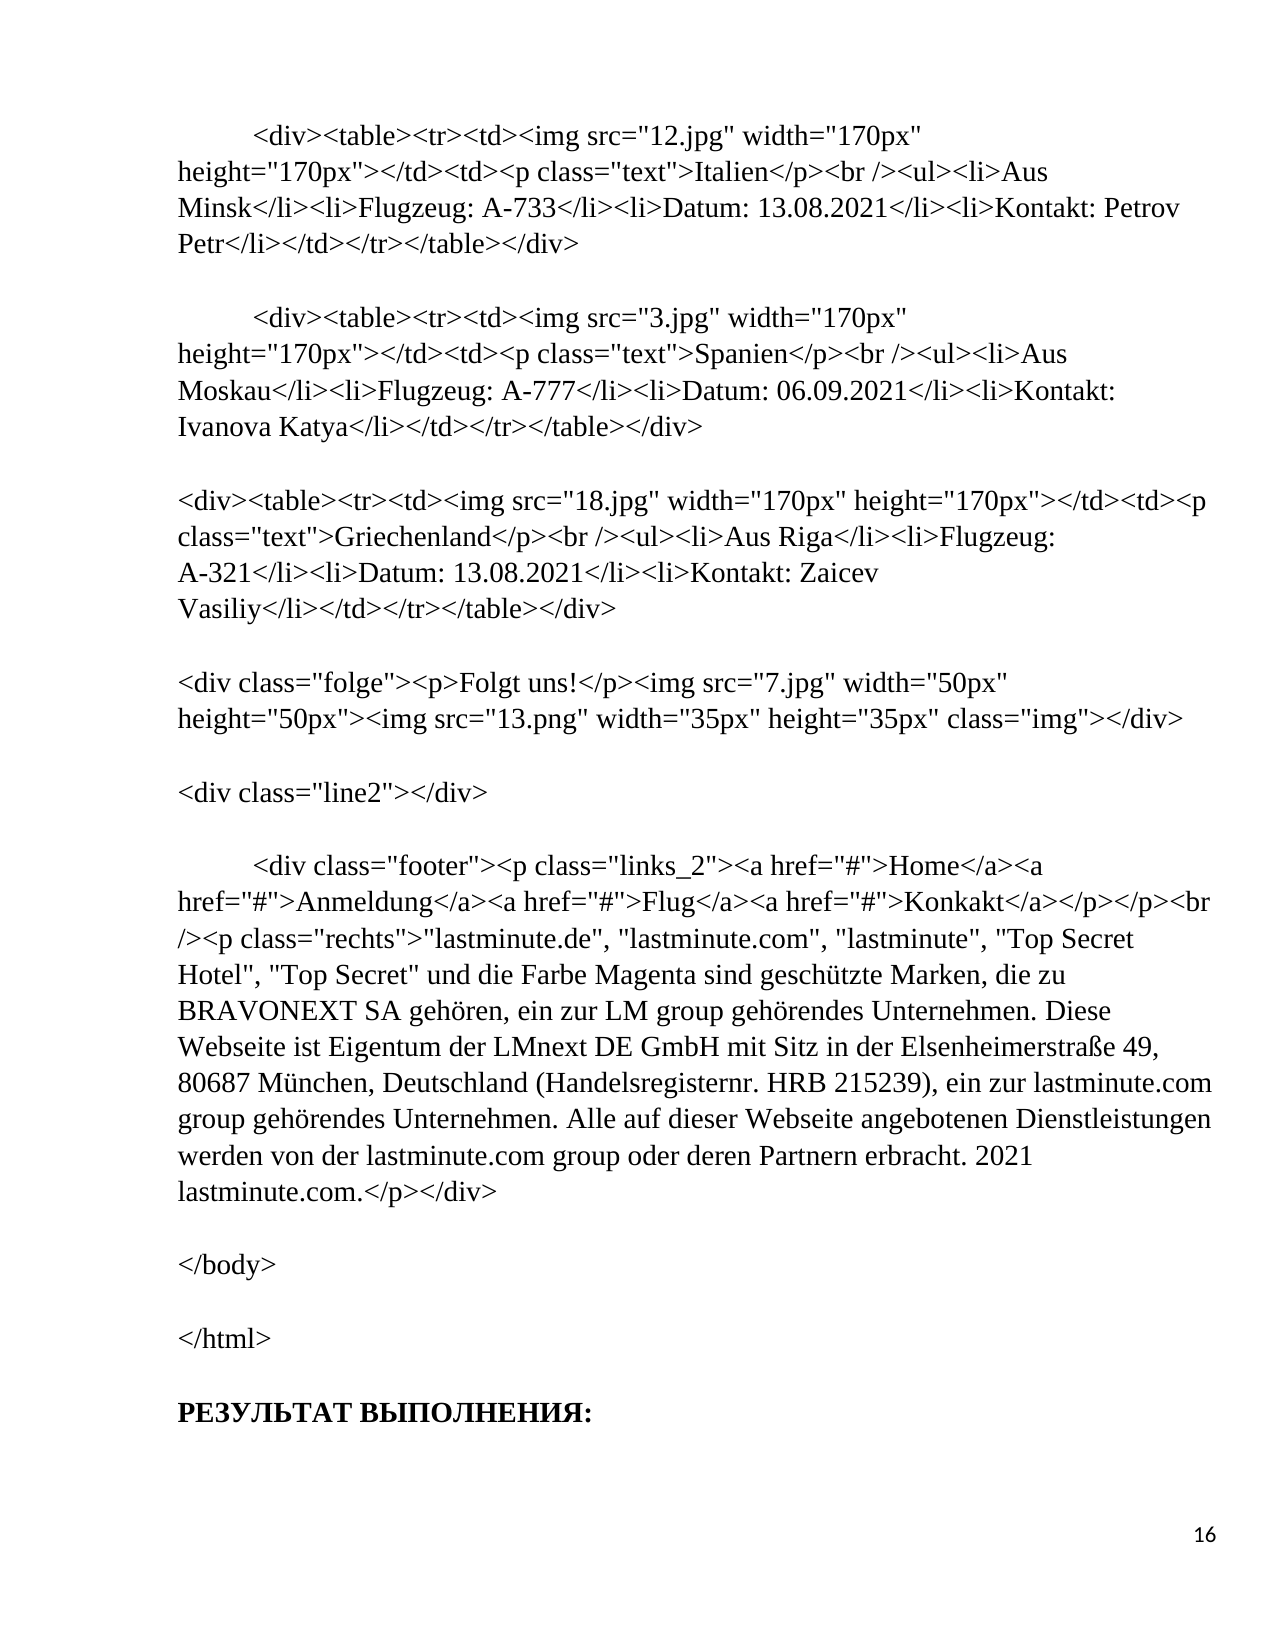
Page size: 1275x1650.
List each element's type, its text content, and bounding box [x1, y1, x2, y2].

text <div><table><tr><td><img src="18.jpg" width="170px" height="170px"></td><td><p class="text">Griechenland</p><br /><ul><li>Aus Riga</li><li>Flugzeug: A-321</li><li>Datum: 13.08.2021</li><li>Kontakt: Zaicev Vasiliy﻿</li></td></tr></table></div> [177, 483, 1216, 625]
text <div class="line2"></div> [177, 775, 1216, 808]
text <div><table><tr><td><img src="12.jpg" width="170px" height="170px"></td><td><p class="text">Italien</p><br /><ul><li>Aus Minsk</li><li>Flugzeug: A-733</li><li>Datum: 13.08.2021</li><li>Kontakt: Petrov Petr﻿</li></td></tr></table></div> [177, 118, 1216, 260]
text <div class="folge"><p>Folgt uns!</p><img src="7.jpg" width="50px" height="50px"><img src="13.png" width="35px" height="35px" class="img"></div> [177, 665, 1216, 735]
text <div class="footer"><p class="links_2"><a href="#">Home</a><a href="#">Anmeldung</a><a href="#">Flug</a><a href="#">Konkakt</a></p></p><br /><p class="rechts">"lastminute.de", "lastminute.com", "lastminute", "Top Secret Hotel", "Top Secret" und die Farbe Magenta sind geschützte Marken, die zu BRAVONEXT SA gehören, ein zur LM group gehörendes Unternehmen. Diese Webseite ist Eigentum der LMnext DE GmbH mit Sitz in der Elsenheimerstraße 49, 80687 München, Deutschland (Handelsregisternr. HRB 215239), ein zur lastminute.com group gehörendes Unternehmen. Alle auf dieser Webseite angebotenen Dienstleistungen werden von der lastminute.com group oder deren Partnern erbracht. 2021 lastminute.com.</p></div> [177, 848, 1216, 1207]
text </html> [177, 1321, 1216, 1354]
text РЕЗУЛЬТАТ ВЫПОЛНЕНИЯ: [177, 1395, 1216, 1428]
text <div><table><tr><td><img src="3.jpg" width="170px" height="170px"></td><td><p class="text">Spanien</p><br /><ul><li>Aus Moskau</li><li>Flugzeug: A-777</li><li>Datum: 06.09.2021</li><li>Kontakt: Ivanova Katya﻿</li></td></tr></table></div> [177, 300, 1216, 443]
text </body> [177, 1247, 1216, 1281]
